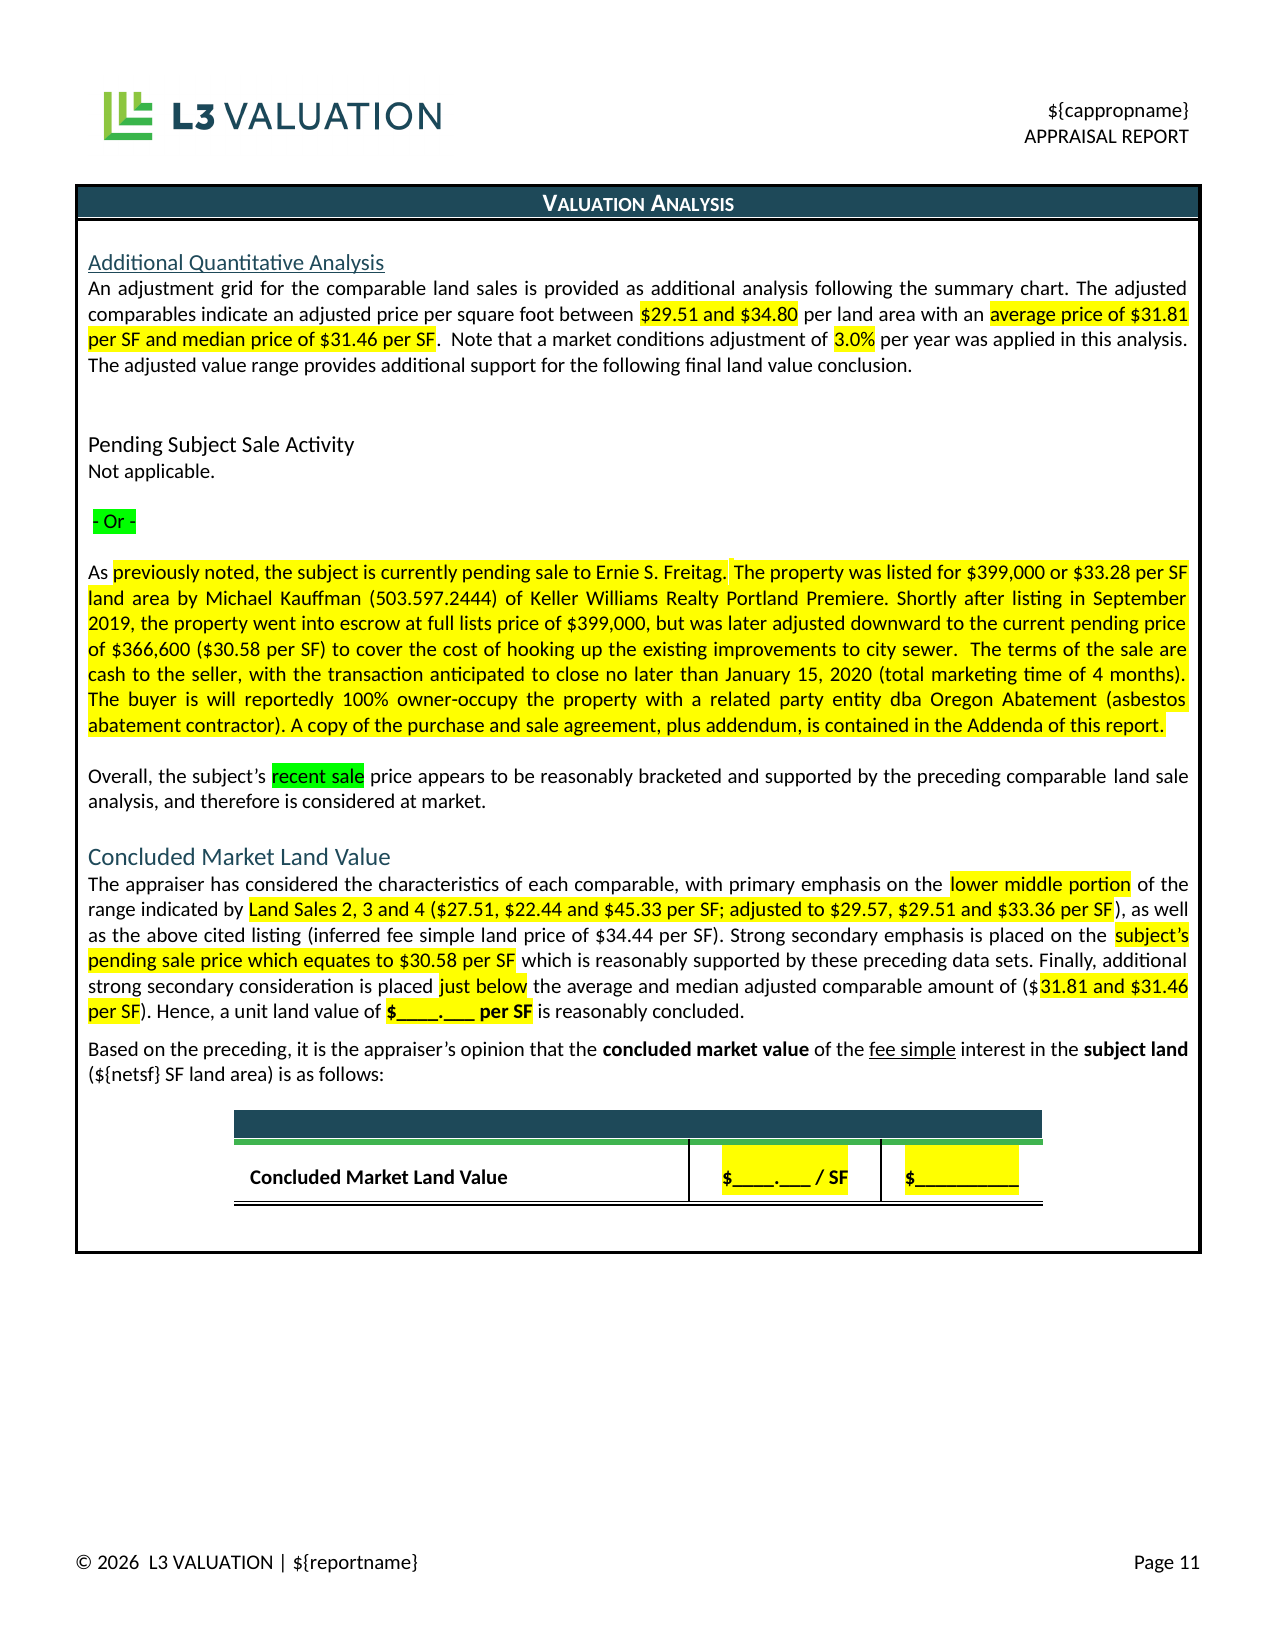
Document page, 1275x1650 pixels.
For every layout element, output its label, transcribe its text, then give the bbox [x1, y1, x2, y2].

table_header Valuation Analysis [78, 187, 1198, 217]
picture [88, 75, 455, 156]
